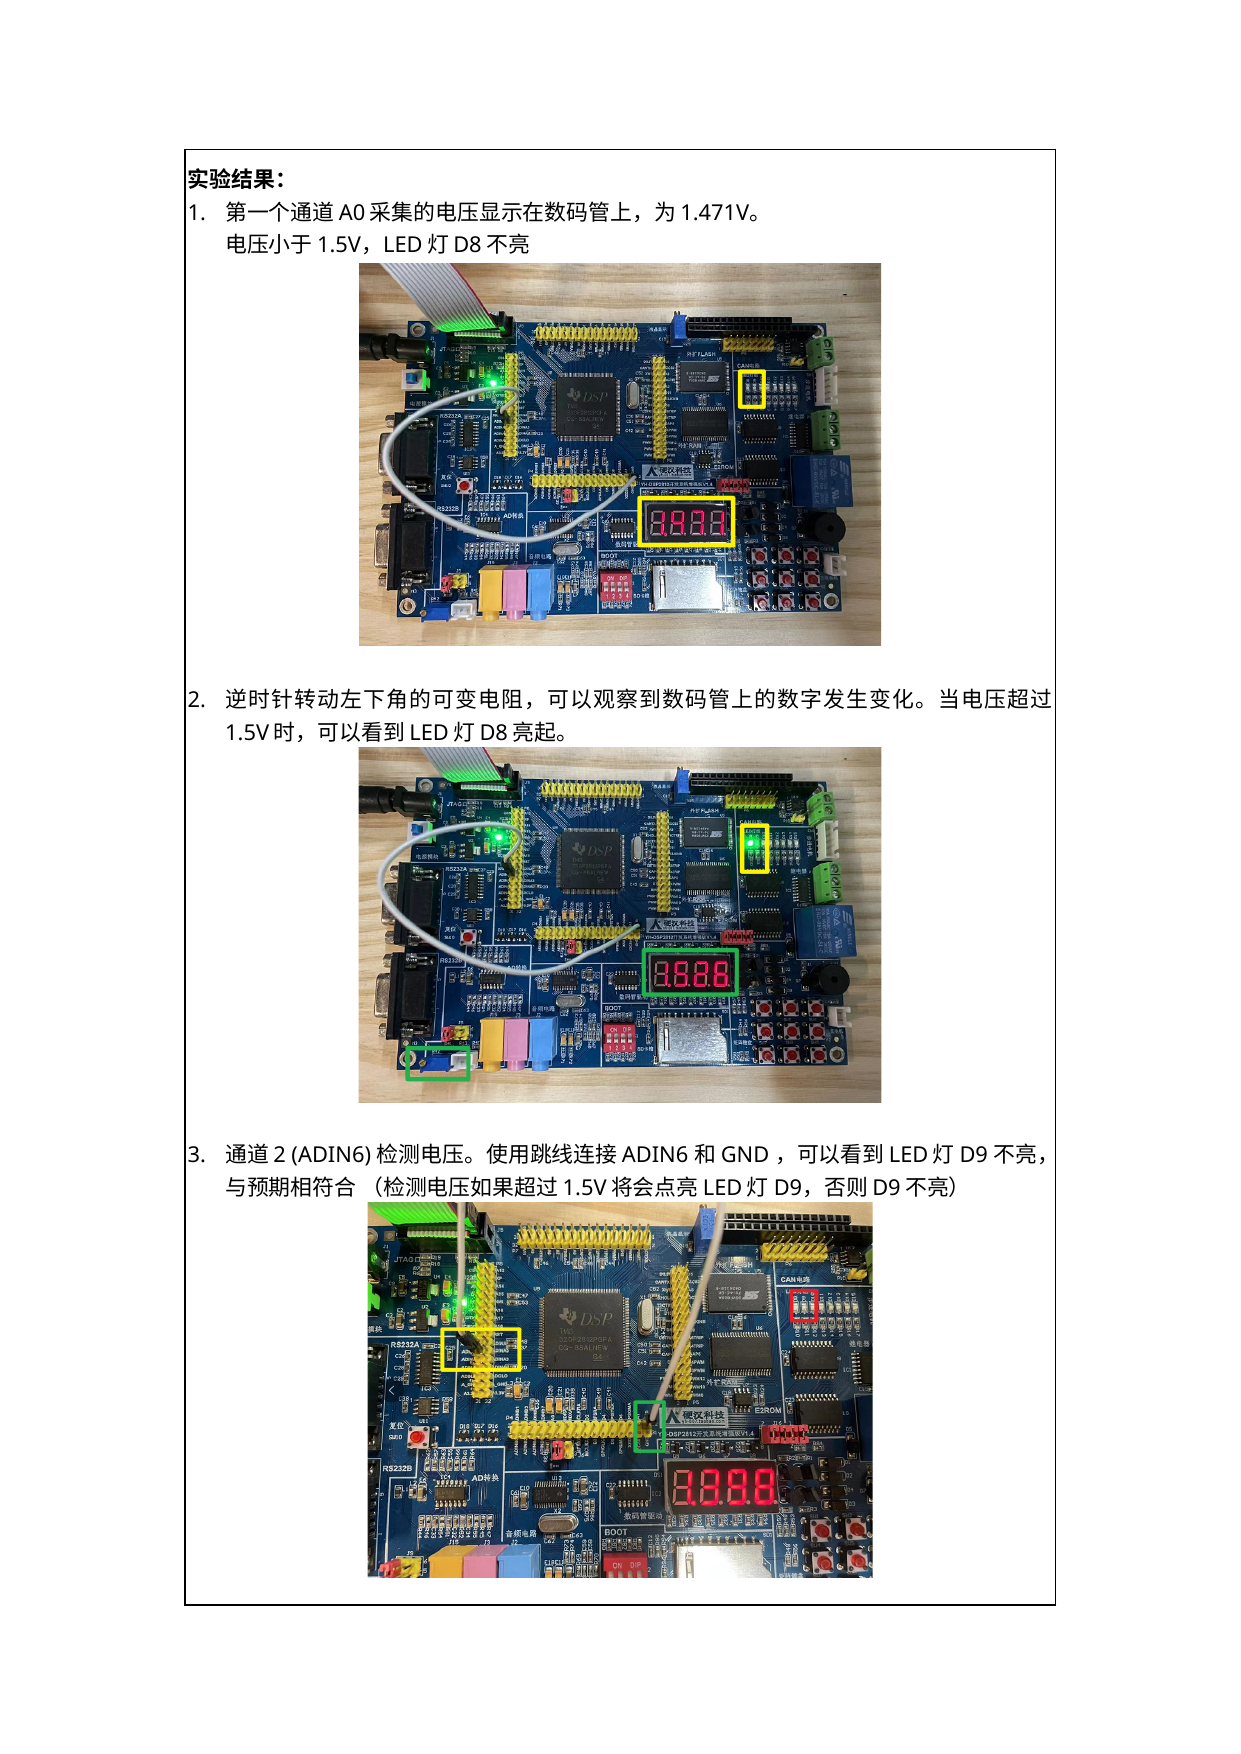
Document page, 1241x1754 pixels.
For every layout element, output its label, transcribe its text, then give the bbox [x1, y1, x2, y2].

text 实验结果： [187, 162, 1053, 194]
list 逆时针转动左下角的可变电阻，可以观察到数码管上的数字发生变化。当电压超过1.5V时，可以看到LED灯D8亮起。 [187, 682, 1053, 747]
picture [358, 747, 882, 1103]
picture [367, 1202, 873, 1578]
list 电压小于1.5V，LED灯D8不亮 [225, 227, 1053, 259]
list 与预期相符合 （检测电压如果超过1.5V将会点亮LED灯 D9，否则D9不亮） [225, 1169, 1053, 1202]
list 第一个通道A0采集的电压显示在数码管上，为1.471V。 [187, 194, 1053, 227]
list 通道2 (ADIN6) 检测电压。使用跳线连接ADIN6 和 GND ，可以看到LED灯 D9 不亮， [187, 1137, 1053, 1169]
picture [359, 263, 882, 646]
